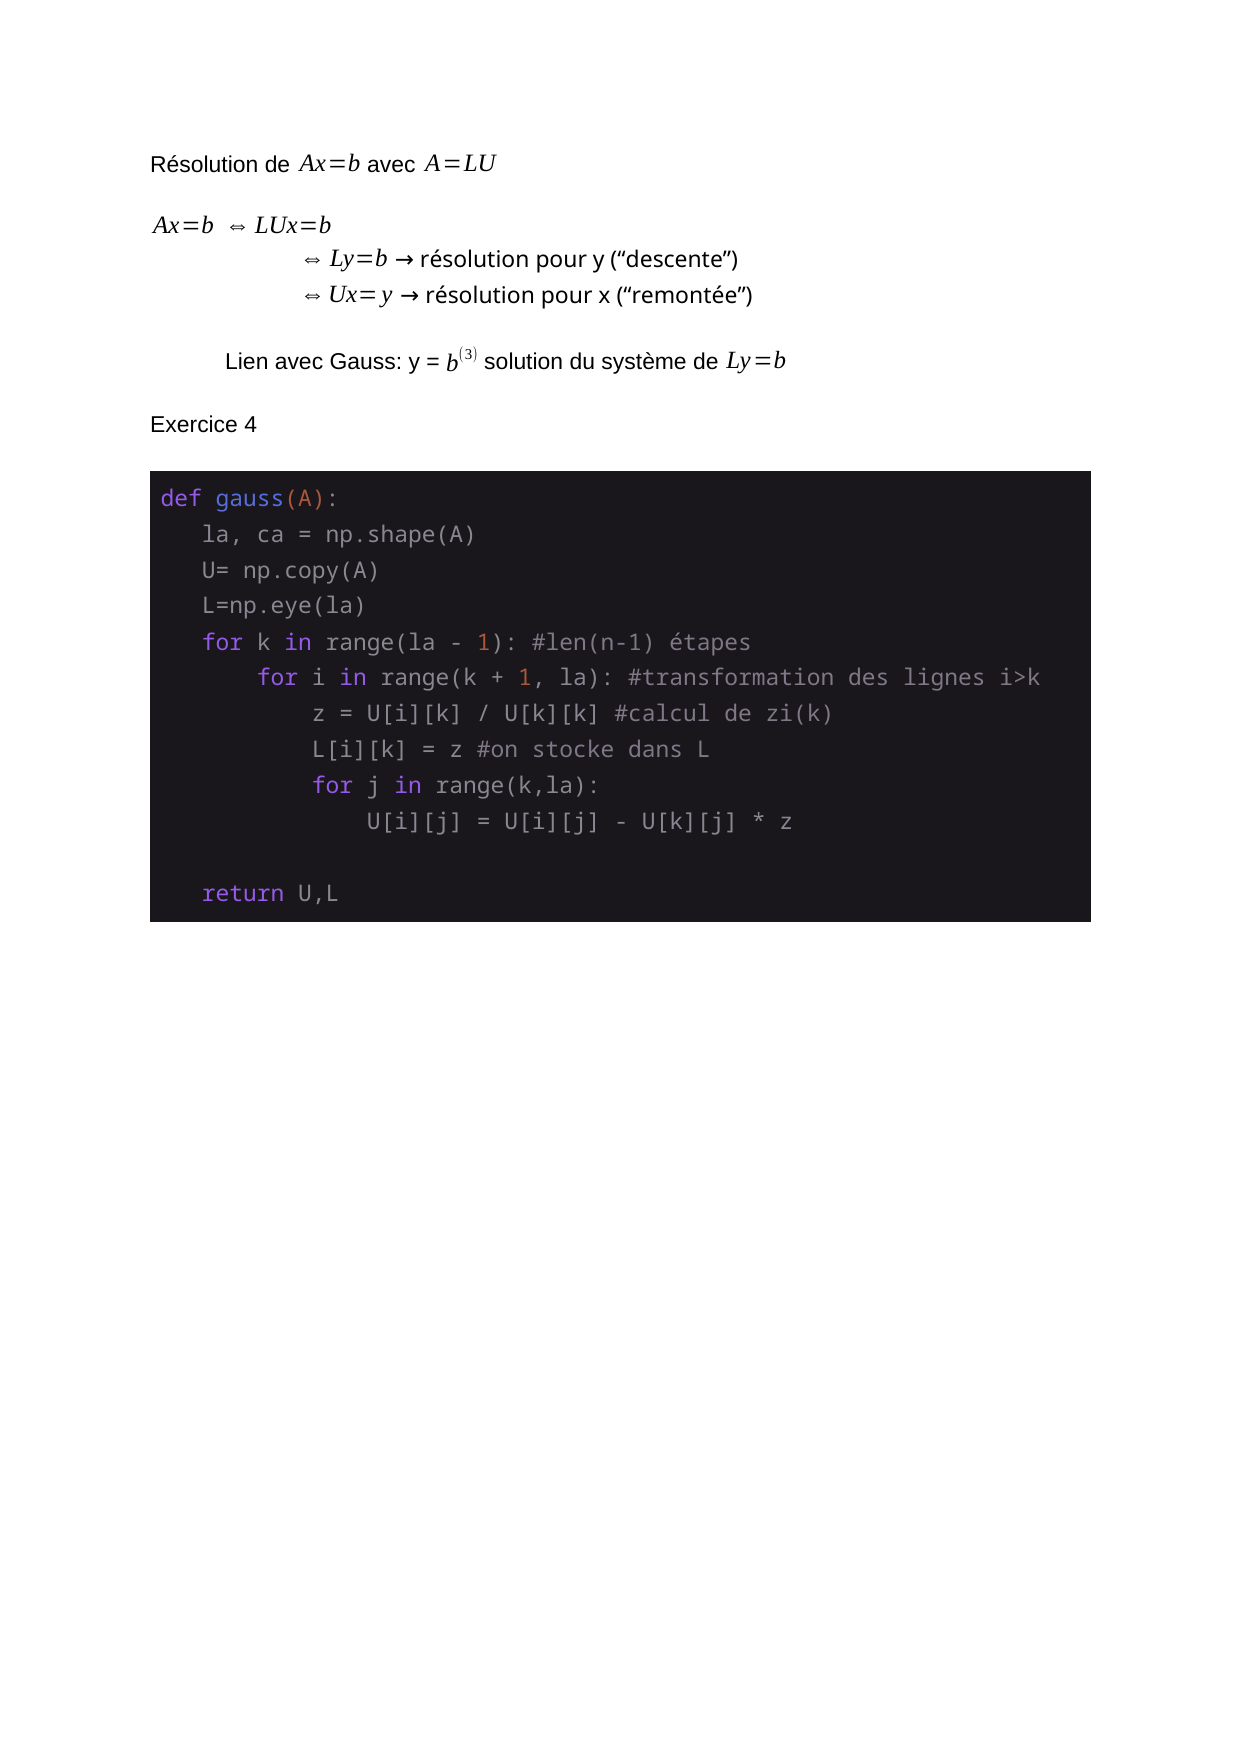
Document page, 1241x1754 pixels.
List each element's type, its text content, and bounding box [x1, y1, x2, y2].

text Lien avec Gauss: y = solution du système de [150, 345, 1090, 377]
text Résolution de avec [150, 150, 1090, 178]
table_header def gauss(A): la, ca = np.shape(A) U= np.copy(A) L=np.eye(la) for k in range(la - 1): #len(n-1) étapes for i in range(k + 1, la): #transformation des lignes i>k z = U[i][k] / U[k][k] #calcul de zi(k) L[i][k] = z #on stocke dans L for j in range(k,la): U[i][j] = U[i][j] - U[k][j] * z return U,L [150, 471, 1091, 922]
text → résolution pour y (“descente”) [150, 243, 1090, 274]
text → résolution pour x (“remontée”) [150, 279, 1090, 310]
text Exercice 4 [150, 411, 1090, 437]
